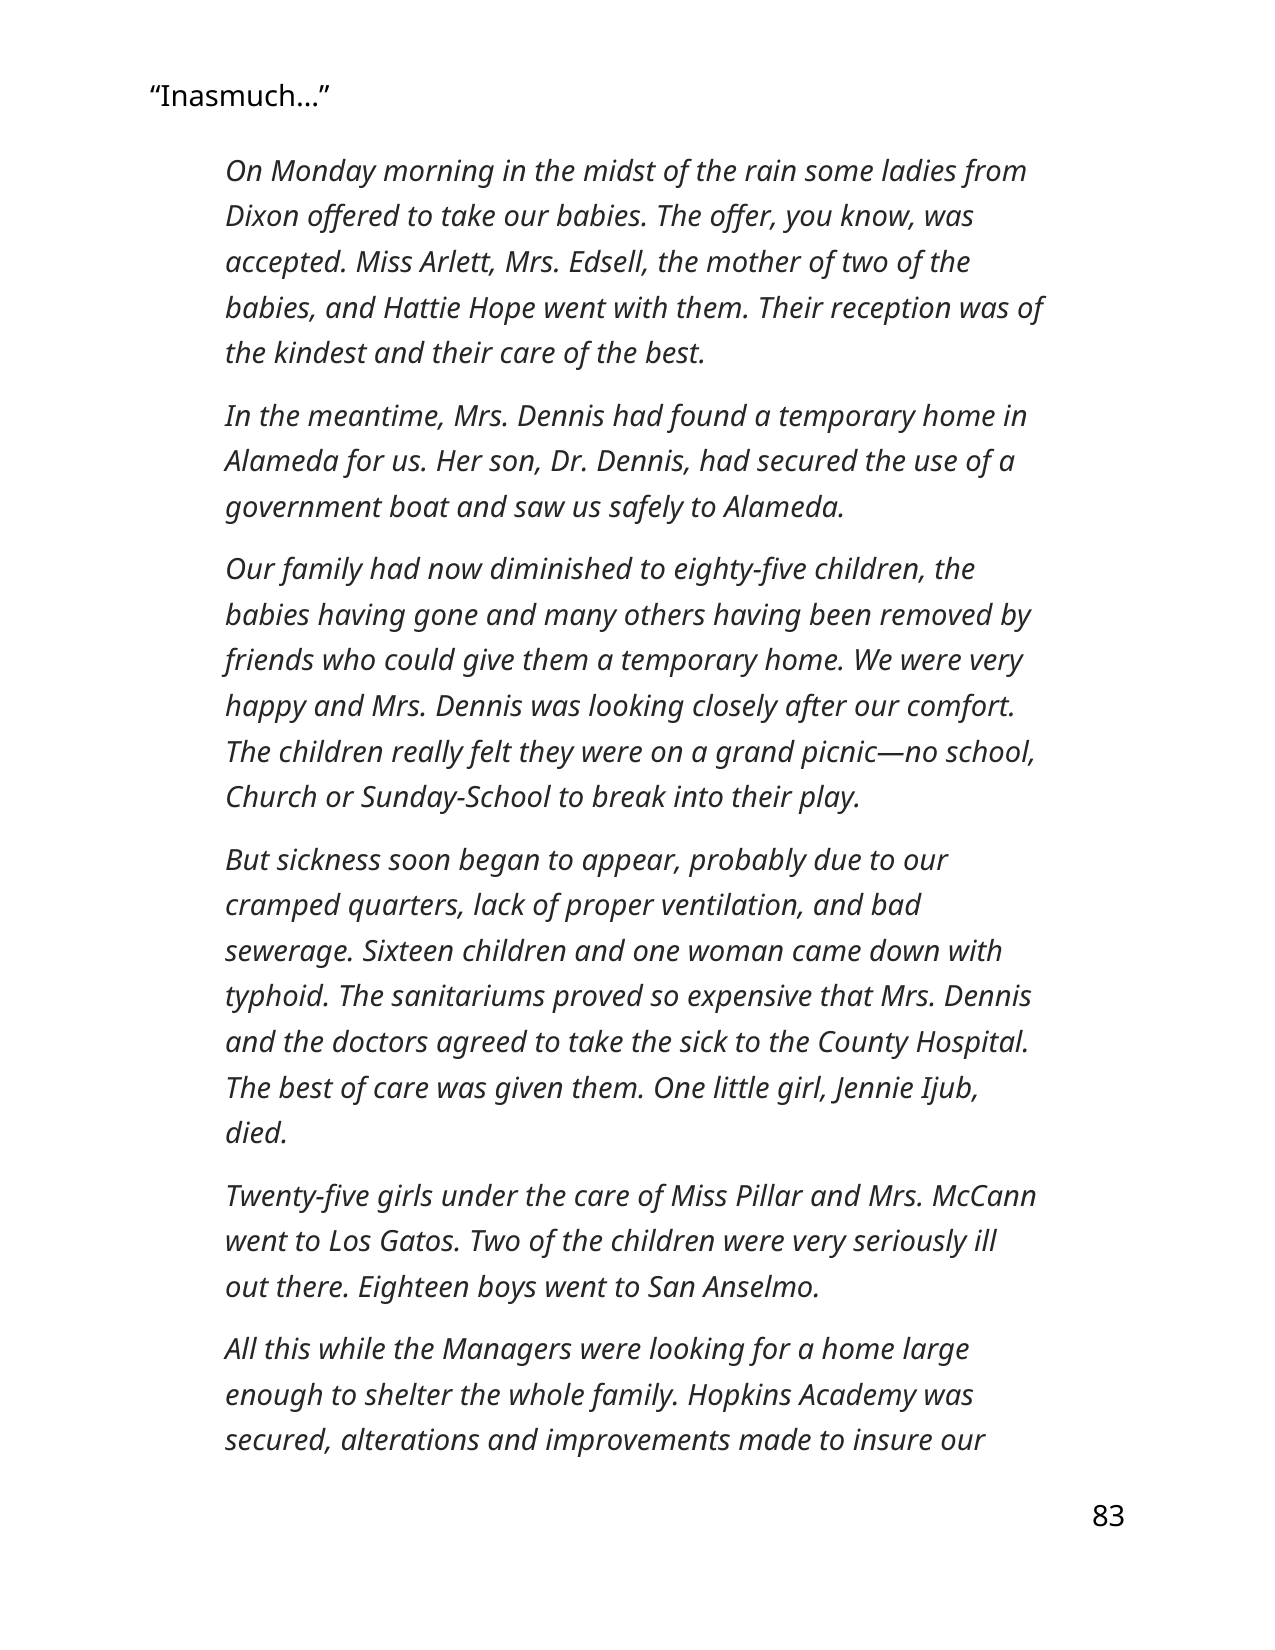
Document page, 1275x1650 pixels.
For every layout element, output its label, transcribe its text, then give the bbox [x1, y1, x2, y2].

text On Monday morning in the midst of the rain some ladies from Dixon offered to take our babies. The offer, you know, was accepted. Miss Arlett, Mrs. Edsell, the mother of two of the babies, and Hattie Hope went with them. Their reception was of the kindest and their care of the best. [225, 150, 1050, 372]
text But sickness soon began to appear, probably due to our cramped quarters, lack of proper ventilation, and bad sewerage. Sixteen children and one woman came down with typhoid. The sanitariums proved so expensive that Mrs. Dennis and the doctors agreed to take the sick to the County Hospital. The best of care was given them. One little girl, Jennie Ijub, died. [225, 839, 1050, 1152]
text Our family had now diminished to eighty-five children, the babies having gone and many others having been removed by friends who could give them a temporary home. We were very happy and Mrs. Dennis was looking closely after our comfort. The children really felt they were on a grand picnic—no school, Church or Sunday-School to break into their play. [225, 548, 1050, 816]
text In the meantime, Mrs. Dennis had found a temporary home in Alameda for us. Her son, Dr. Dennis, had secured the use of a government boat and saw us safely to Alameda. [225, 395, 1050, 526]
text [225, 1328, 1050, 1459]
text Twenty-five girls under the care of Miss Pillar and Mrs. McCann went to Los Gatos. Two of the children were very seriously ill out there. Eighteen boys went to San Anselmo. [225, 1175, 1050, 1306]
